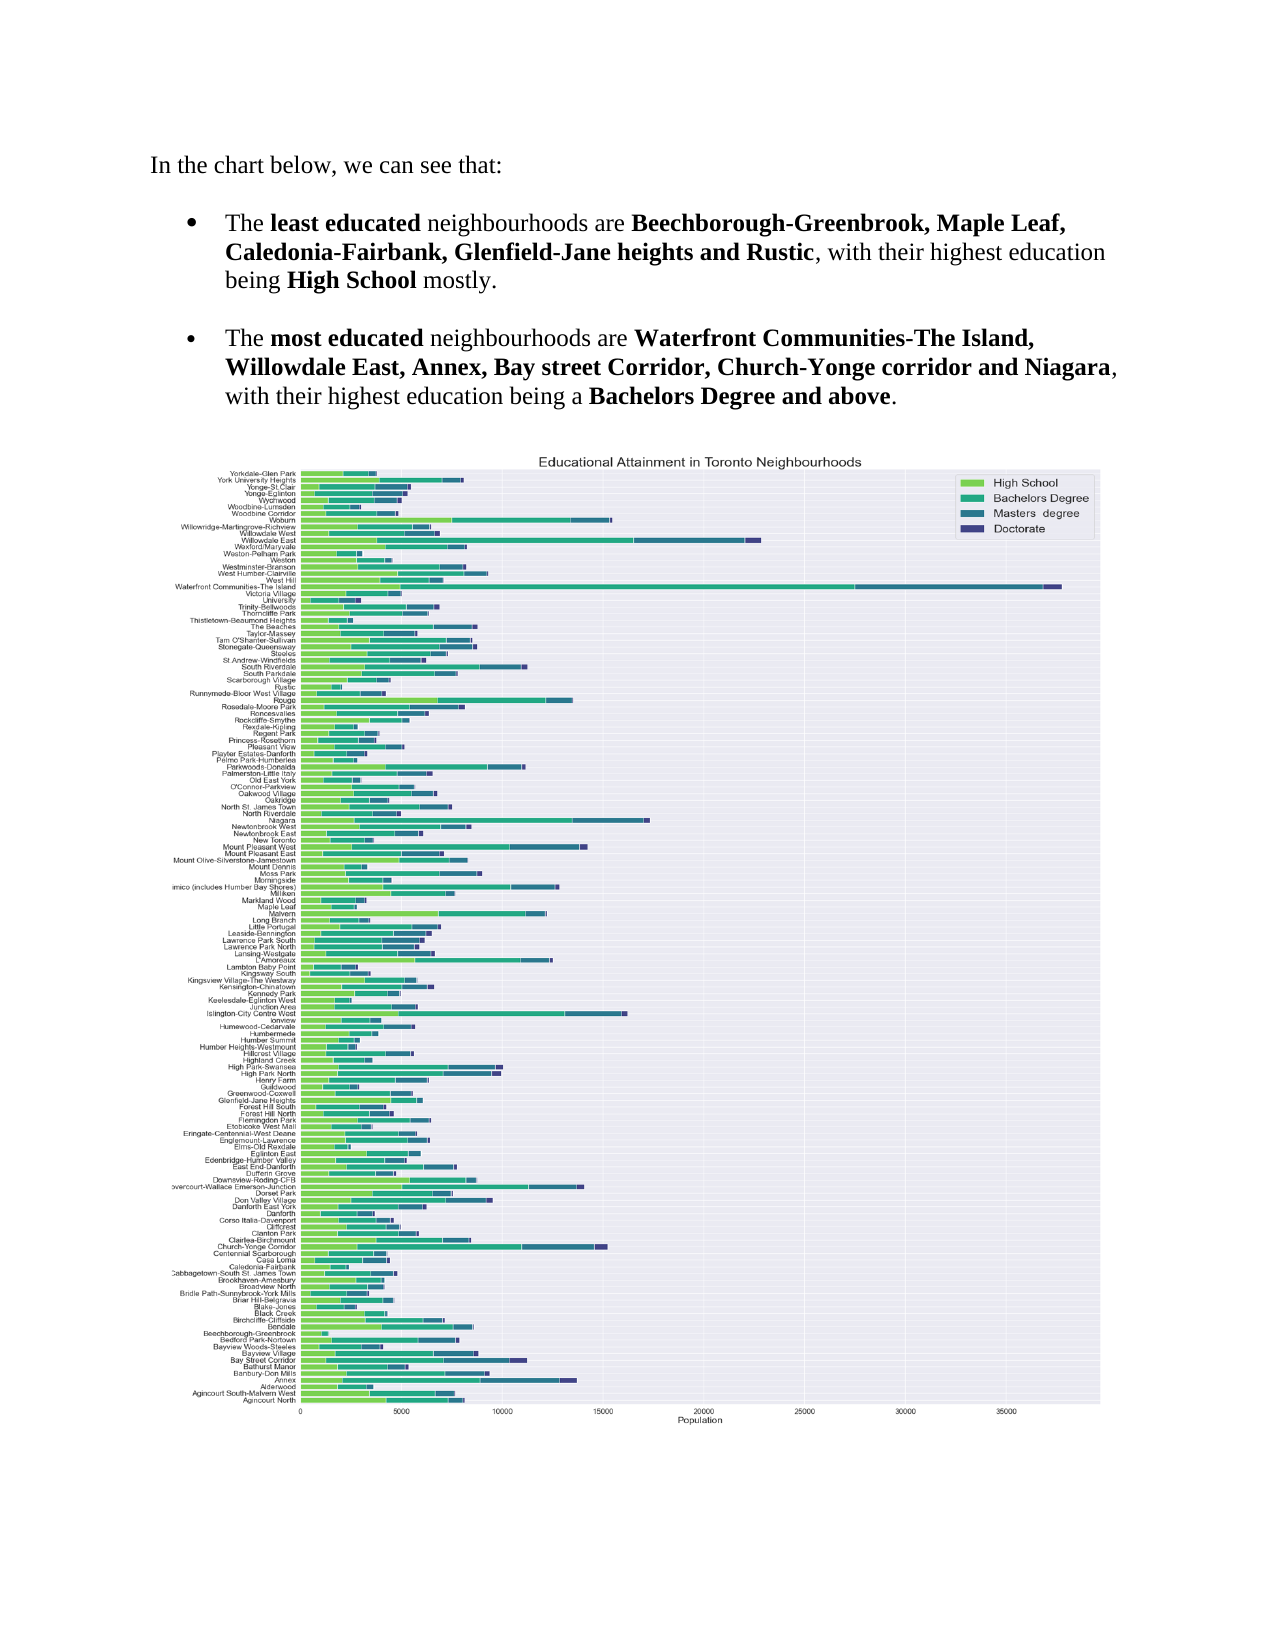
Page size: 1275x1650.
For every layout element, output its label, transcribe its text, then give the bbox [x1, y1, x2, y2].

text In the chart below, we can see that: [150, 150, 1125, 179]
list The most educated neighbourhoods are Waterfront Communities-The Island, Willowdale East, Annex, Bay street Corridor, Church-Yonge corridor and Niagara, with their highest education being a Bachelors Degree and above. [187, 323, 1125, 409]
list The least educated neighbourhoods are Beechborough-Greenbrook, Maple Leaf, Caledonia-Fairbank, Glenfield-Jane heights and Rustic, with their highest education being High School mostly. [187, 208, 1125, 294]
picture [171, 438, 1104, 1444]
